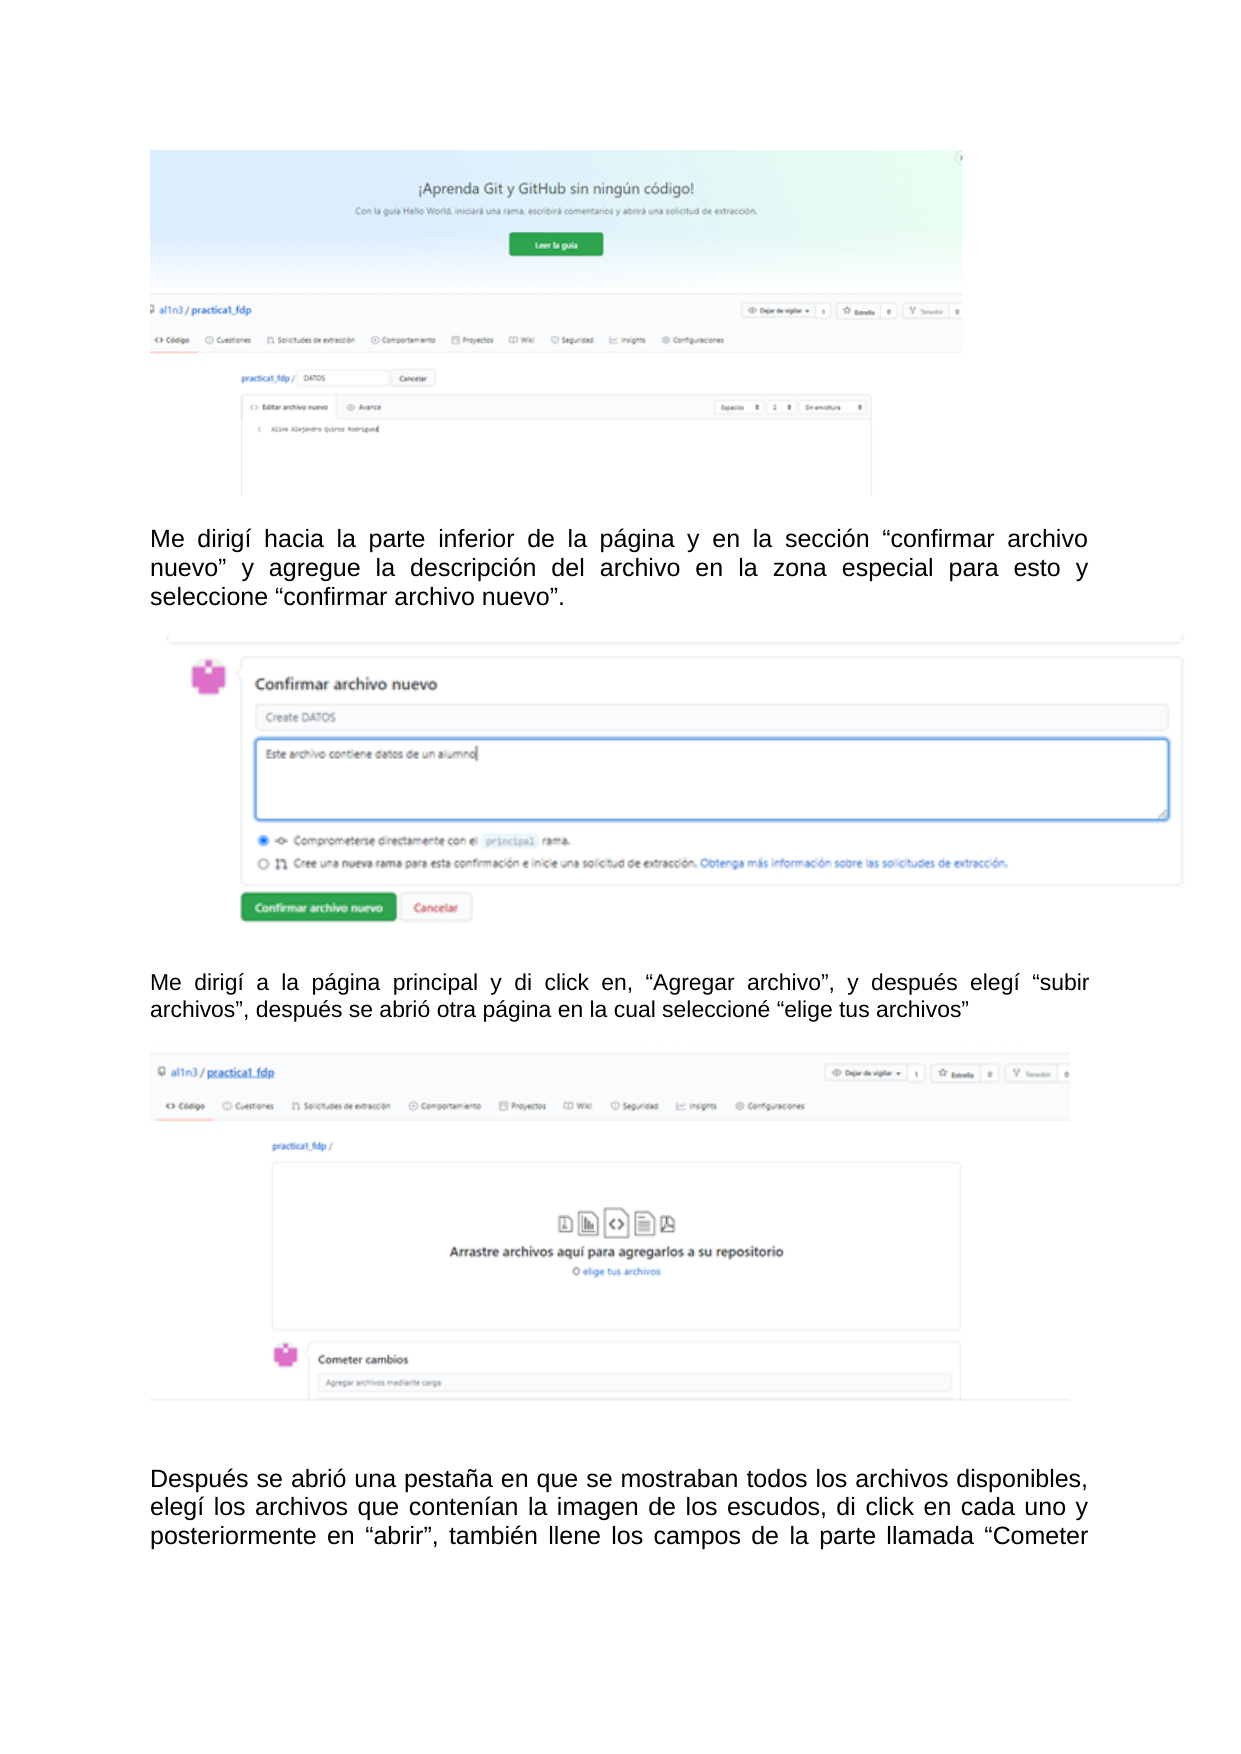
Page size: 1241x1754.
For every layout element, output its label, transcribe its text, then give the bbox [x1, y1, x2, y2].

text Me dirigí a la página principal y di click en, “Agregar archivo”, y después elegí “subir archivos”, después se abrió otra página en la cual seleccioné “elige tus archivos” [150, 969, 1090, 1022]
picture [150, 150, 963, 496]
picture [150, 1047, 1071, 1402]
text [150, 1464, 1090, 1550]
picture [150, 635, 1221, 945]
text Me dirigí hacia la parte inferior de la página y en la sección “confirmar archivo nuevo” y agregue la descripción del archivo en la zona especial para esto y seleccione “confirmar archivo nuevo”. [150, 524, 1090, 610]
